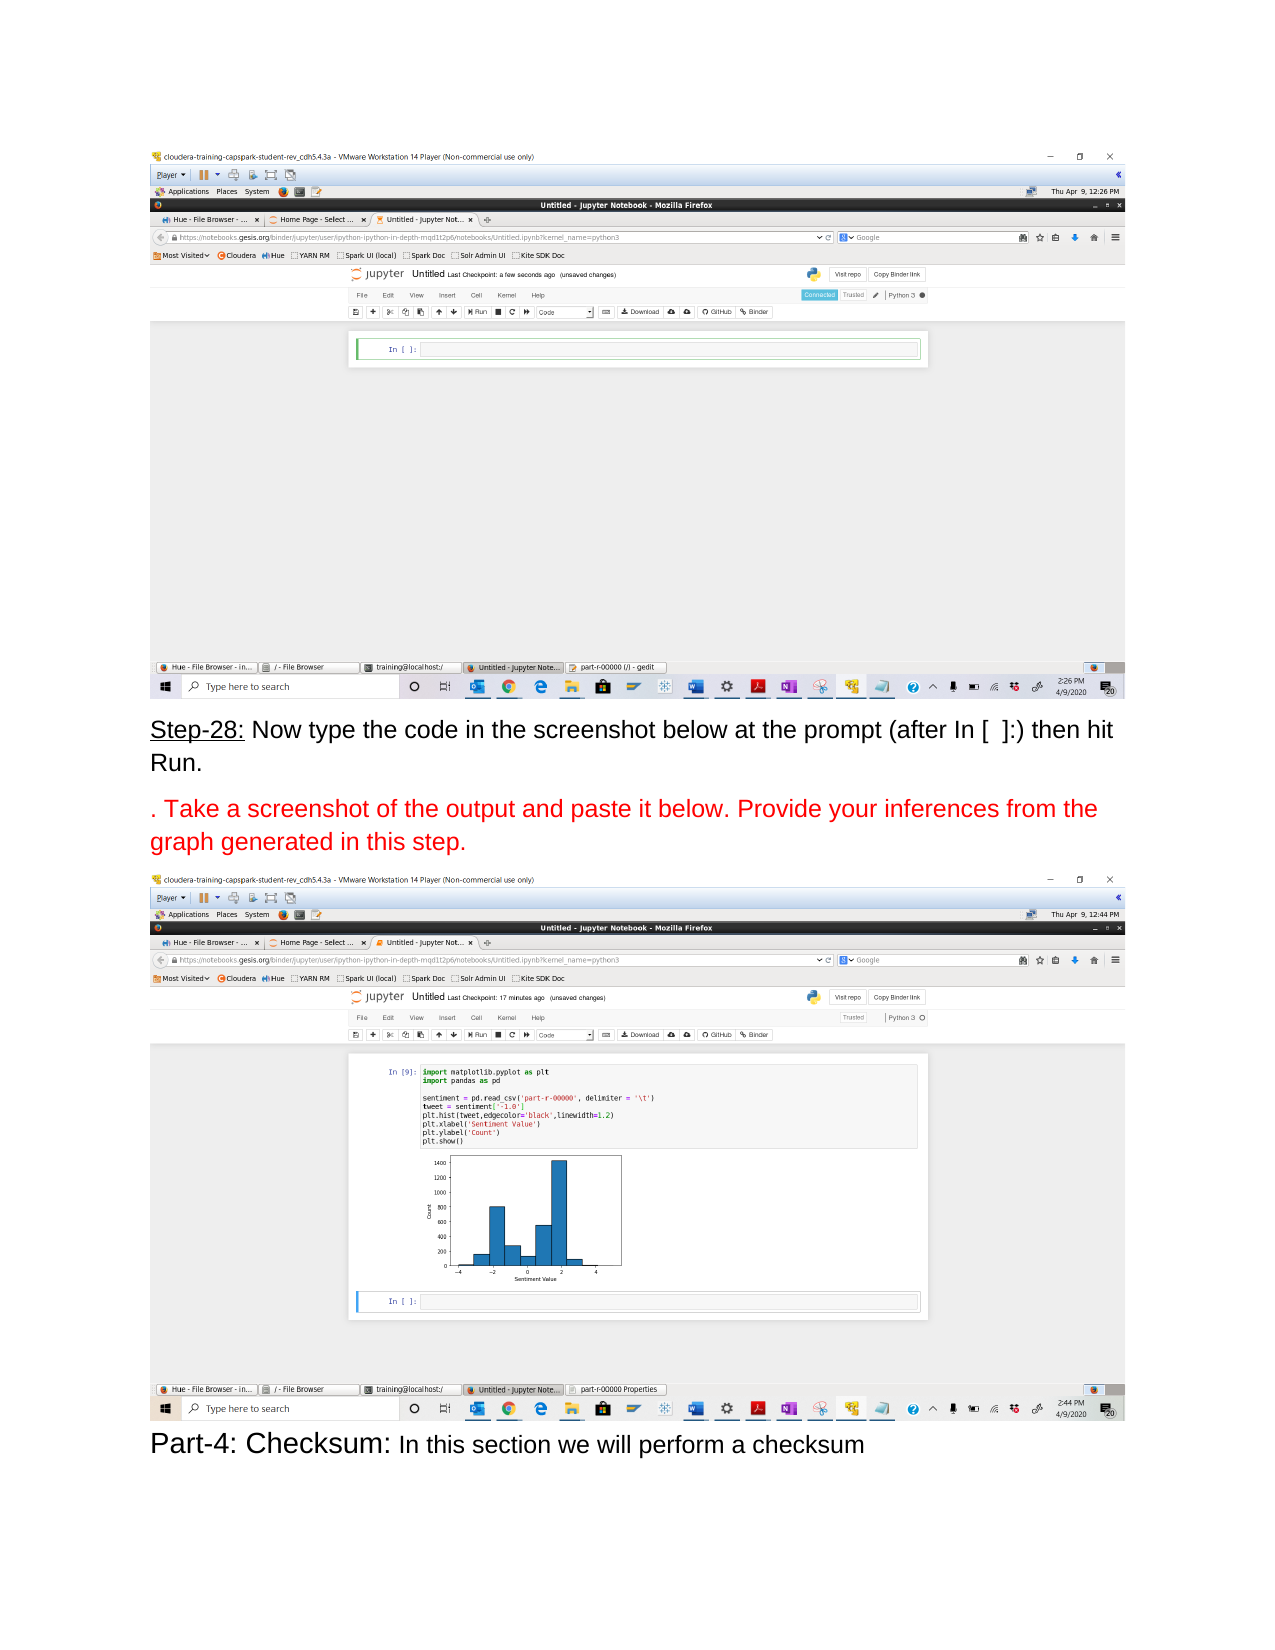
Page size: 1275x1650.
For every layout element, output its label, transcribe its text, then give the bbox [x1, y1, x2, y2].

picture [150, 872, 1125, 1421]
picture [150, 150, 1125, 699]
text Part-4: Checksum: In this section we will perform a checksum [150, 1421, 1125, 1459]
text . Take a screenshot of the output and paste it below. Provide your inferences from the graph generated in this step. [150, 794, 1125, 856]
text Step-28: Now type the code in the screenshot below at the prompt (after In [ ]:) then hit Run. [150, 715, 1125, 777]
